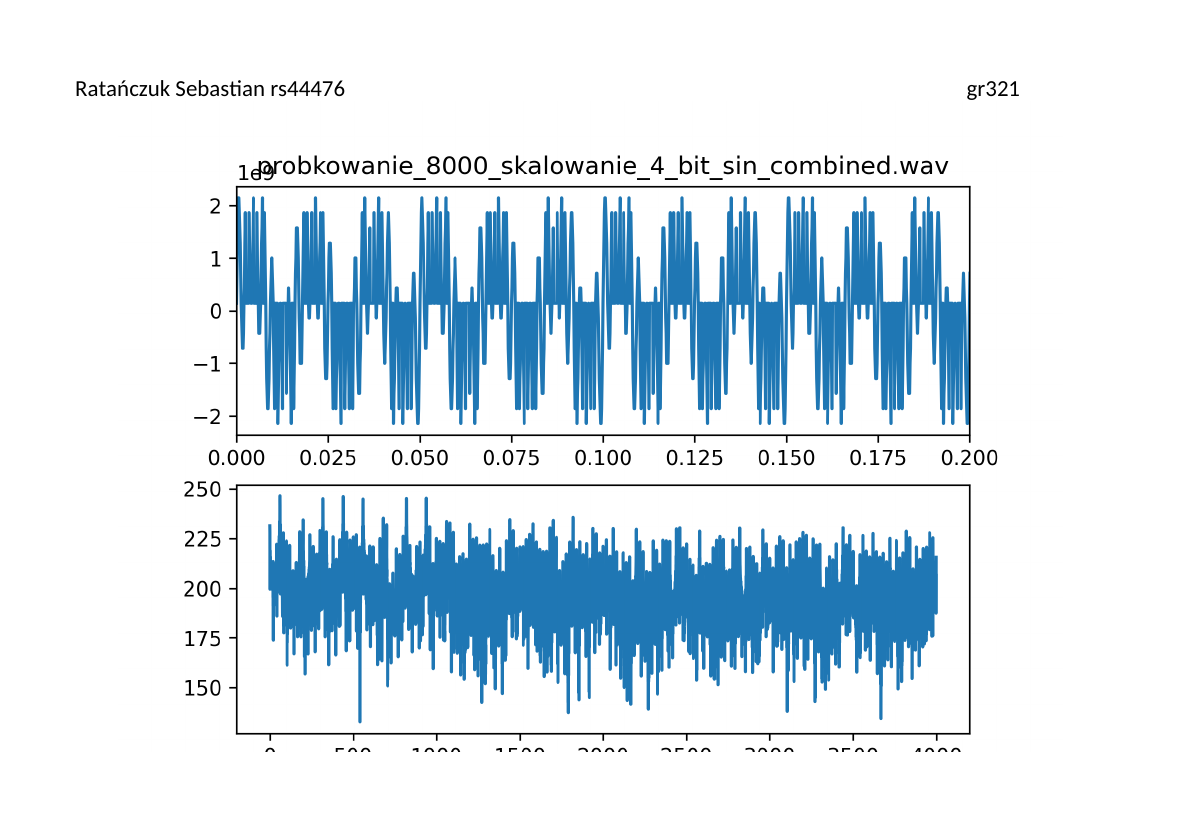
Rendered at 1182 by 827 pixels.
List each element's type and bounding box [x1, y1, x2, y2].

picture [118, 101, 1063, 752]
